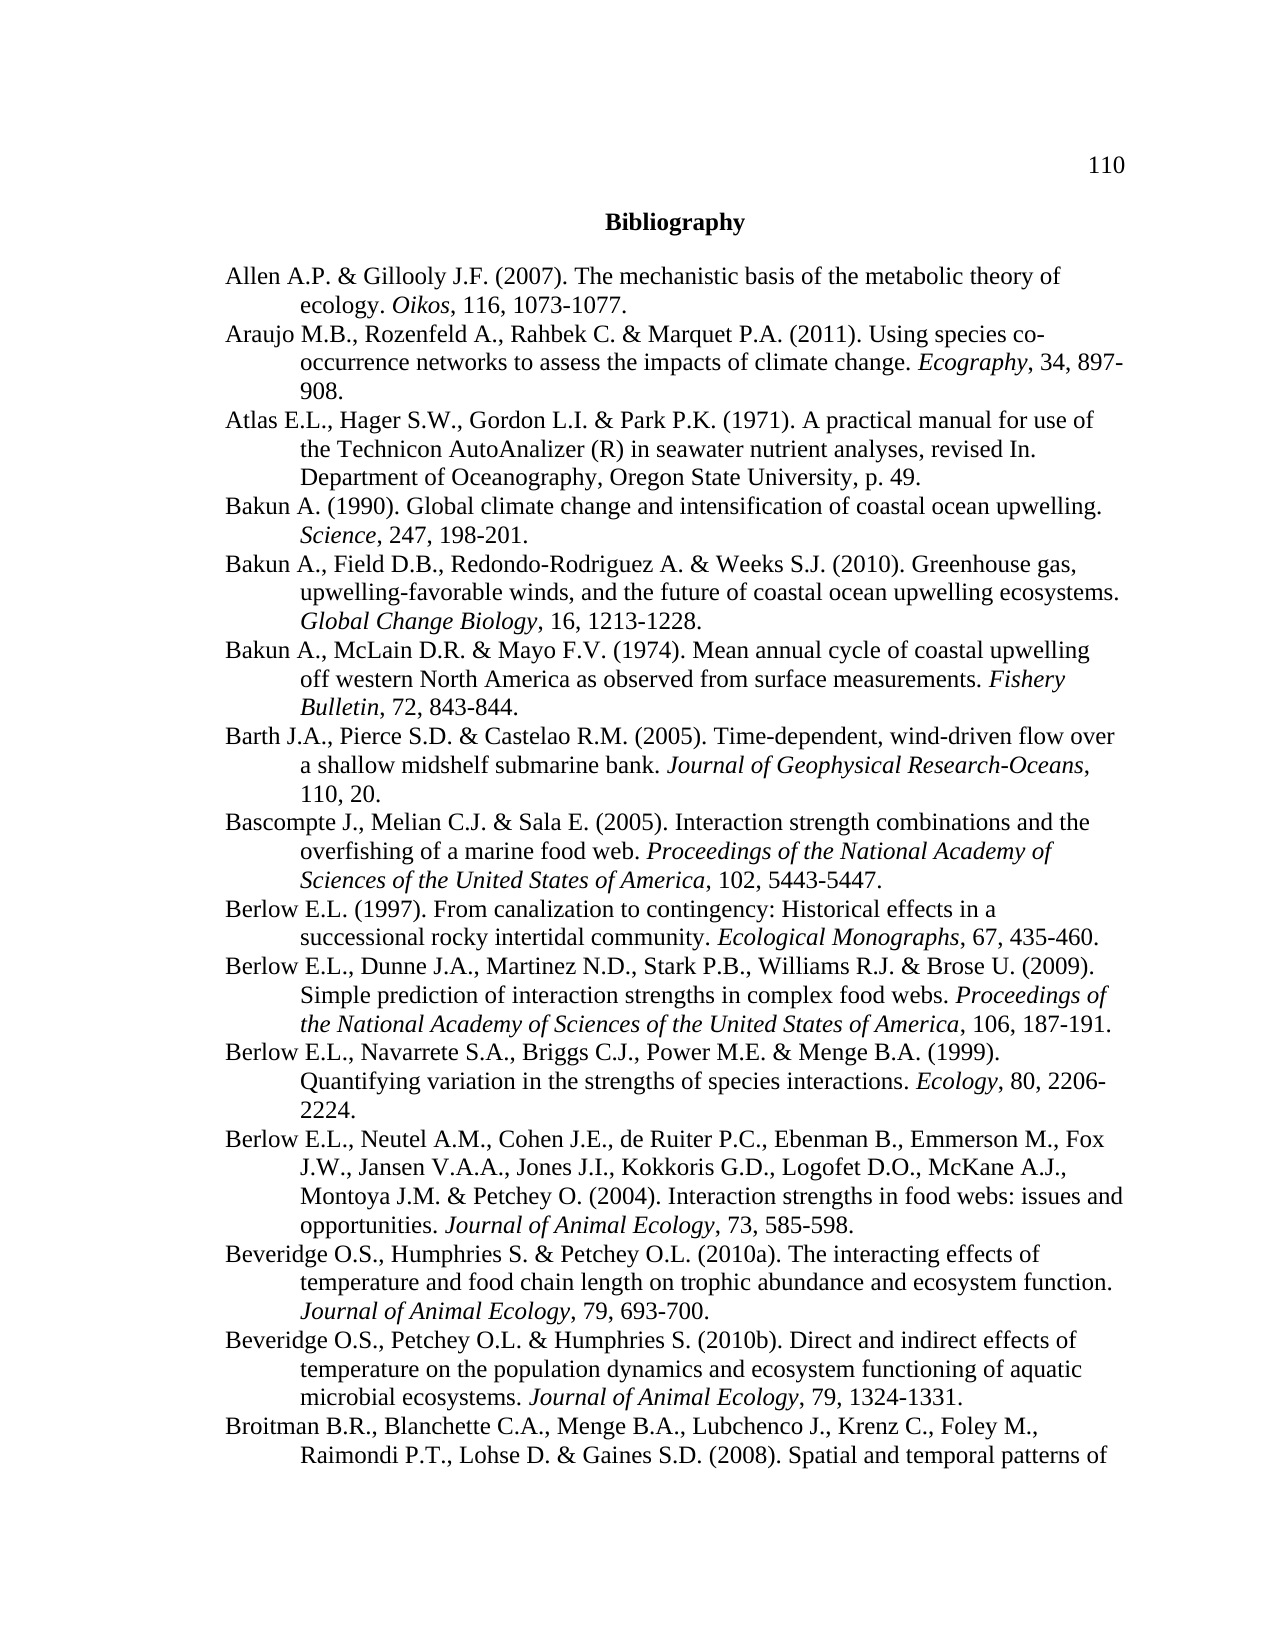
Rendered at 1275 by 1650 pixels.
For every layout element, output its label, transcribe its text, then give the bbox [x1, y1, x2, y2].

text Berlow E.L. (1997). From canalization to contingency: Historical effects in a successional rocky intertidal community. Ecological Monographs, 67, 435-460. [225, 894, 1125, 951]
text Bakun A., McLain D.R. & Mayo F.V. (1974). Mean annual cycle of coastal upwelling off western North America as observed from surface measurements. Fishery Bulletin, 72, 843-844. [225, 635, 1125, 721]
text Beveridge O.S., Humphries S. & Petchey O.L. (2010a). The interacting effects of temperature and food chain length on trophic abundance and ecosystem function. Journal of Animal Ecology, 79, 693-700. [225, 1239, 1125, 1325]
text Atlas E.L., Hager S.W., Gordon L.I. & Park P.K. (1971). A practical manual for use of the Technicon AutoAnalizer (R) in seawater nutrient analyses, revised In. Department of Oceanography, Oregon State University, p. 49. [225, 405, 1125, 491]
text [225, 1411, 1125, 1469]
text Berlow E.L., Dunne J.A., Martinez N.D., Stark P.B., Williams R.J. & Brose U. (2009). Simple prediction of interaction strengths in complex food webs. Proceedings of the National Academy of Sciences of the United States of America, 106, 187-191. [225, 951, 1125, 1037]
text Araujo M.B., Rozenfeld A., Rahbek C. & Marquet P.A. (2011). Using species co-occurrence networks to assess the impacts of climate change. Ecography, 34, 897-908. [225, 319, 1125, 405]
text Allen A.P. & Gillooly J.F. (2007). The mechanistic basis of the metabolic theory of ecology. Oikos, 116, 1073-1077. [225, 261, 1125, 319]
text Bascompte J., Melian C.J. & Sala E. (2005). Interaction strength combinations and the overfishing of a marine food web. Proceedings of the National Academy of Sciences of the United States of America, 102, 5443-5447. [225, 807, 1125, 894]
text Bibliography [225, 207, 1125, 236]
text Berlow E.L., Navarrete S.A., Briggs C.J., Power M.E. & Menge B.A. (1999). Quantifying variation in the strengths of species interactions. Ecology, 80, 2206-2224. [225, 1037, 1125, 1124]
text Bakun A., Field D.B., Redondo-Rodriguez A. & Weeks S.J. (2010). Greenhouse gas, upwelling-favorable winds, and the future of coastal ocean upwelling ecosystems. Global Change Biology, 16, 1213-1228. [225, 549, 1125, 635]
text Berlow E.L., Neutel A.M., Cohen J.E., de Ruiter P.C., Ebenman B., Emmerson M., Fox J.W., Jansen V.A.A., Jones J.I., Kokkoris G.D., Logofet D.O., McKane A.J., Montoya J.M. & Petchey O. (2004). Interaction strengths in food webs: issues and opportunities. Journal of Animal Ecology, 73, 585-598. [225, 1124, 1125, 1239]
text Beveridge O.S., Petchey O.L. & Humphries S. (2010b). Direct and indirect effects of temperature on the population dynamics and ecosystem functioning of aquatic microbial ecosystems. Journal of Animal Ecology, 79, 1324-1331. [225, 1325, 1125, 1411]
text Barth J.A., Pierce S.D. & Castelao R.M. (2005). Time-dependent, wind-driven flow over a shallow midshelf submarine bank. Journal of Geophysical Research-Oceans, 110, 20. [225, 721, 1125, 807]
text Bakun A. (1990). Global climate change and intensification of coastal ocean upwelling. Science, 247, 198-201. [225, 491, 1125, 549]
